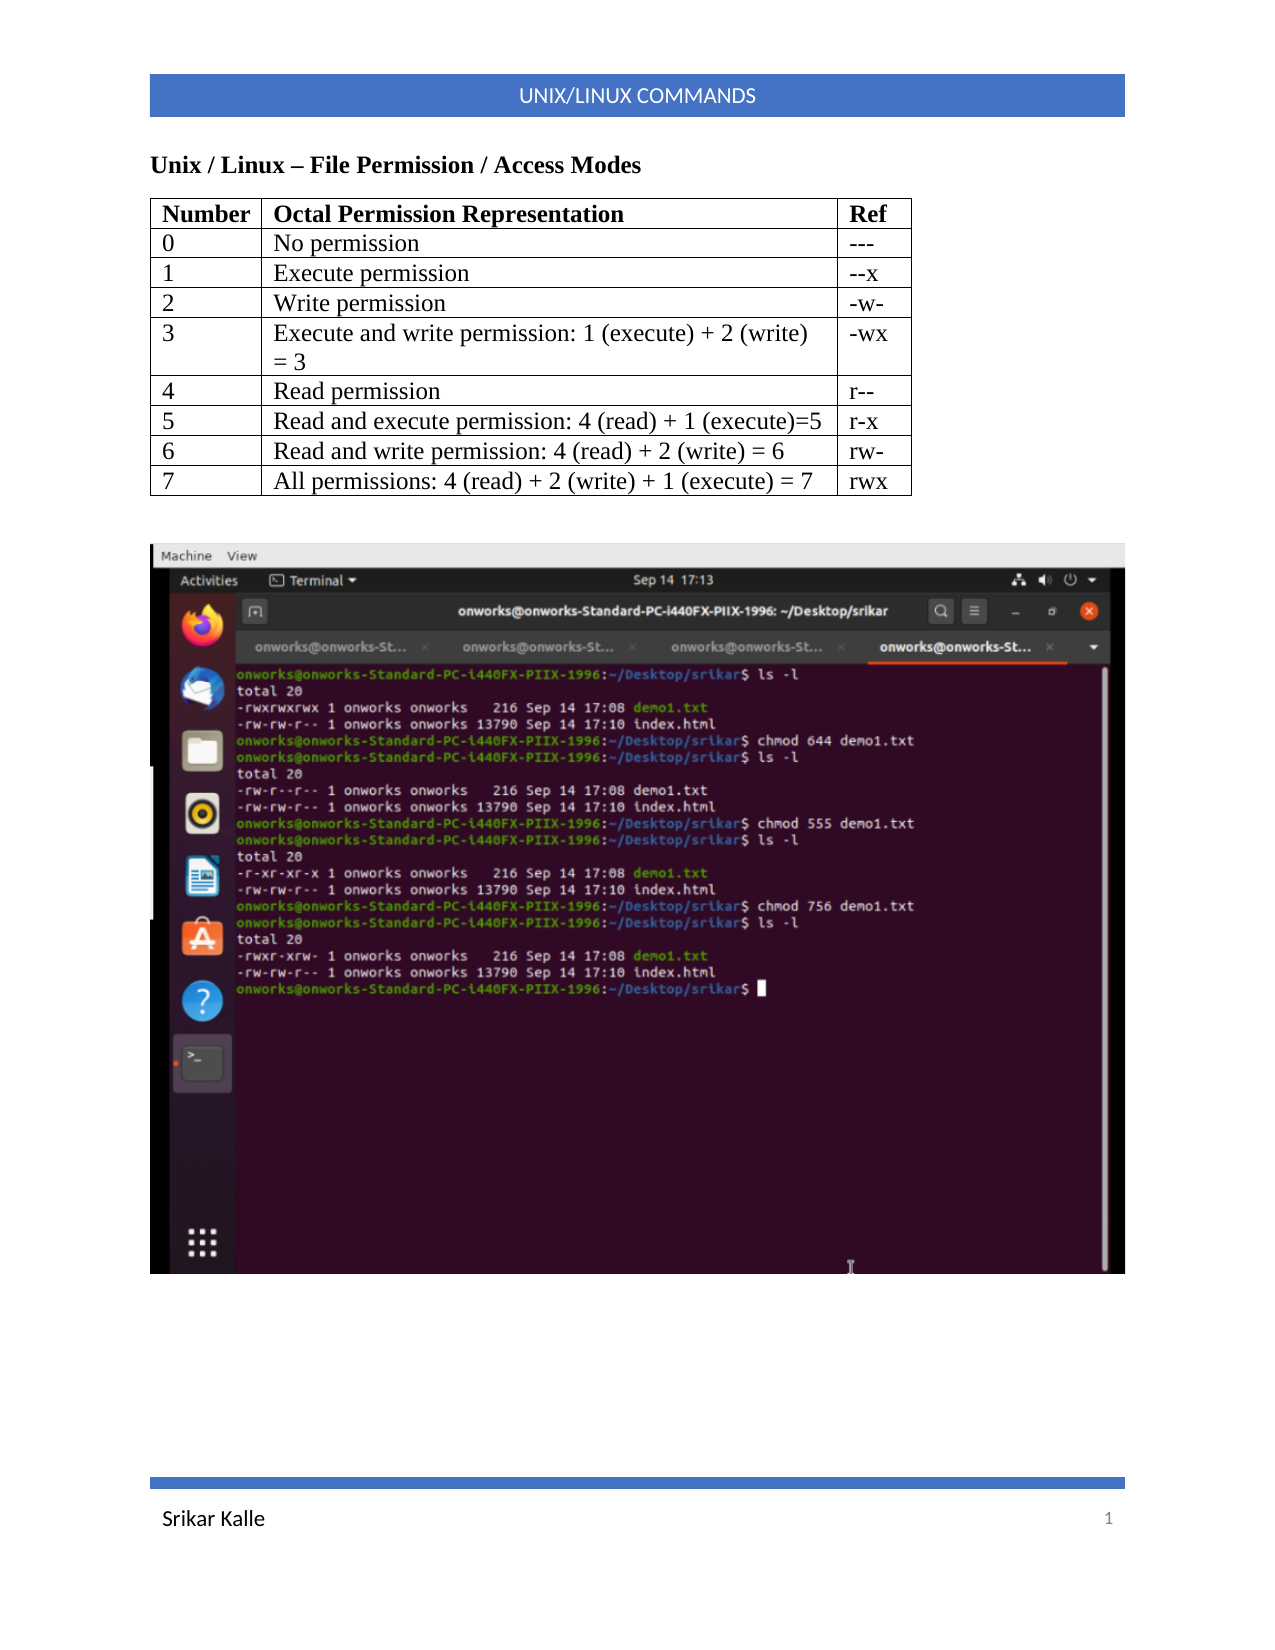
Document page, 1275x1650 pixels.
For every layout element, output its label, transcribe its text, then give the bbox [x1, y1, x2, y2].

table_cell All permissions: 4 (read) + 2 (write) + 1 (execute) = 7 [262, 466, 837, 494]
table_cell -w- [838, 288, 911, 317]
table_cell rw- [838, 436, 911, 465]
table_cell Read and execute permission: 4 (read) + 1 (execute)=5 [262, 406, 837, 435]
table_cell -wx [838, 318, 911, 375]
table_cell rwx [838, 466, 911, 494]
table_cell Execute and write permission: 1 (execute) + 2 (write) = 3 [262, 318, 837, 375]
table_cell r-x [838, 406, 911, 435]
table_cell 0 [151, 229, 261, 257]
table_cell 2 [151, 288, 261, 317]
table_cell r-- [838, 376, 911, 405]
table_header Ref [838, 199, 911, 227]
table_cell 7 [151, 466, 261, 494]
table_cell 4 [151, 376, 261, 405]
table_header Octal Permission Representation [262, 199, 837, 227]
table_header Number [151, 199, 261, 227]
table_cell --x [838, 258, 911, 287]
picture [150, 542, 1125, 1274]
table_cell Read permission [262, 376, 837, 405]
table_cell No permission [262, 229, 837, 257]
table_cell --- [838, 229, 911, 257]
table_cell Write permission [262, 288, 837, 317]
table_cell Read and write permission: 4 (read) + 2 (write) = 6 [262, 436, 837, 465]
table_cell 1 [151, 258, 261, 287]
table_cell 5 [151, 406, 261, 435]
table_cell 6 [151, 436, 261, 465]
text Unix / Linux – File Permission / Access Modes [150, 150, 1125, 179]
table_cell Execute permission [262, 258, 837, 287]
table_cell 3 [151, 318, 261, 375]
